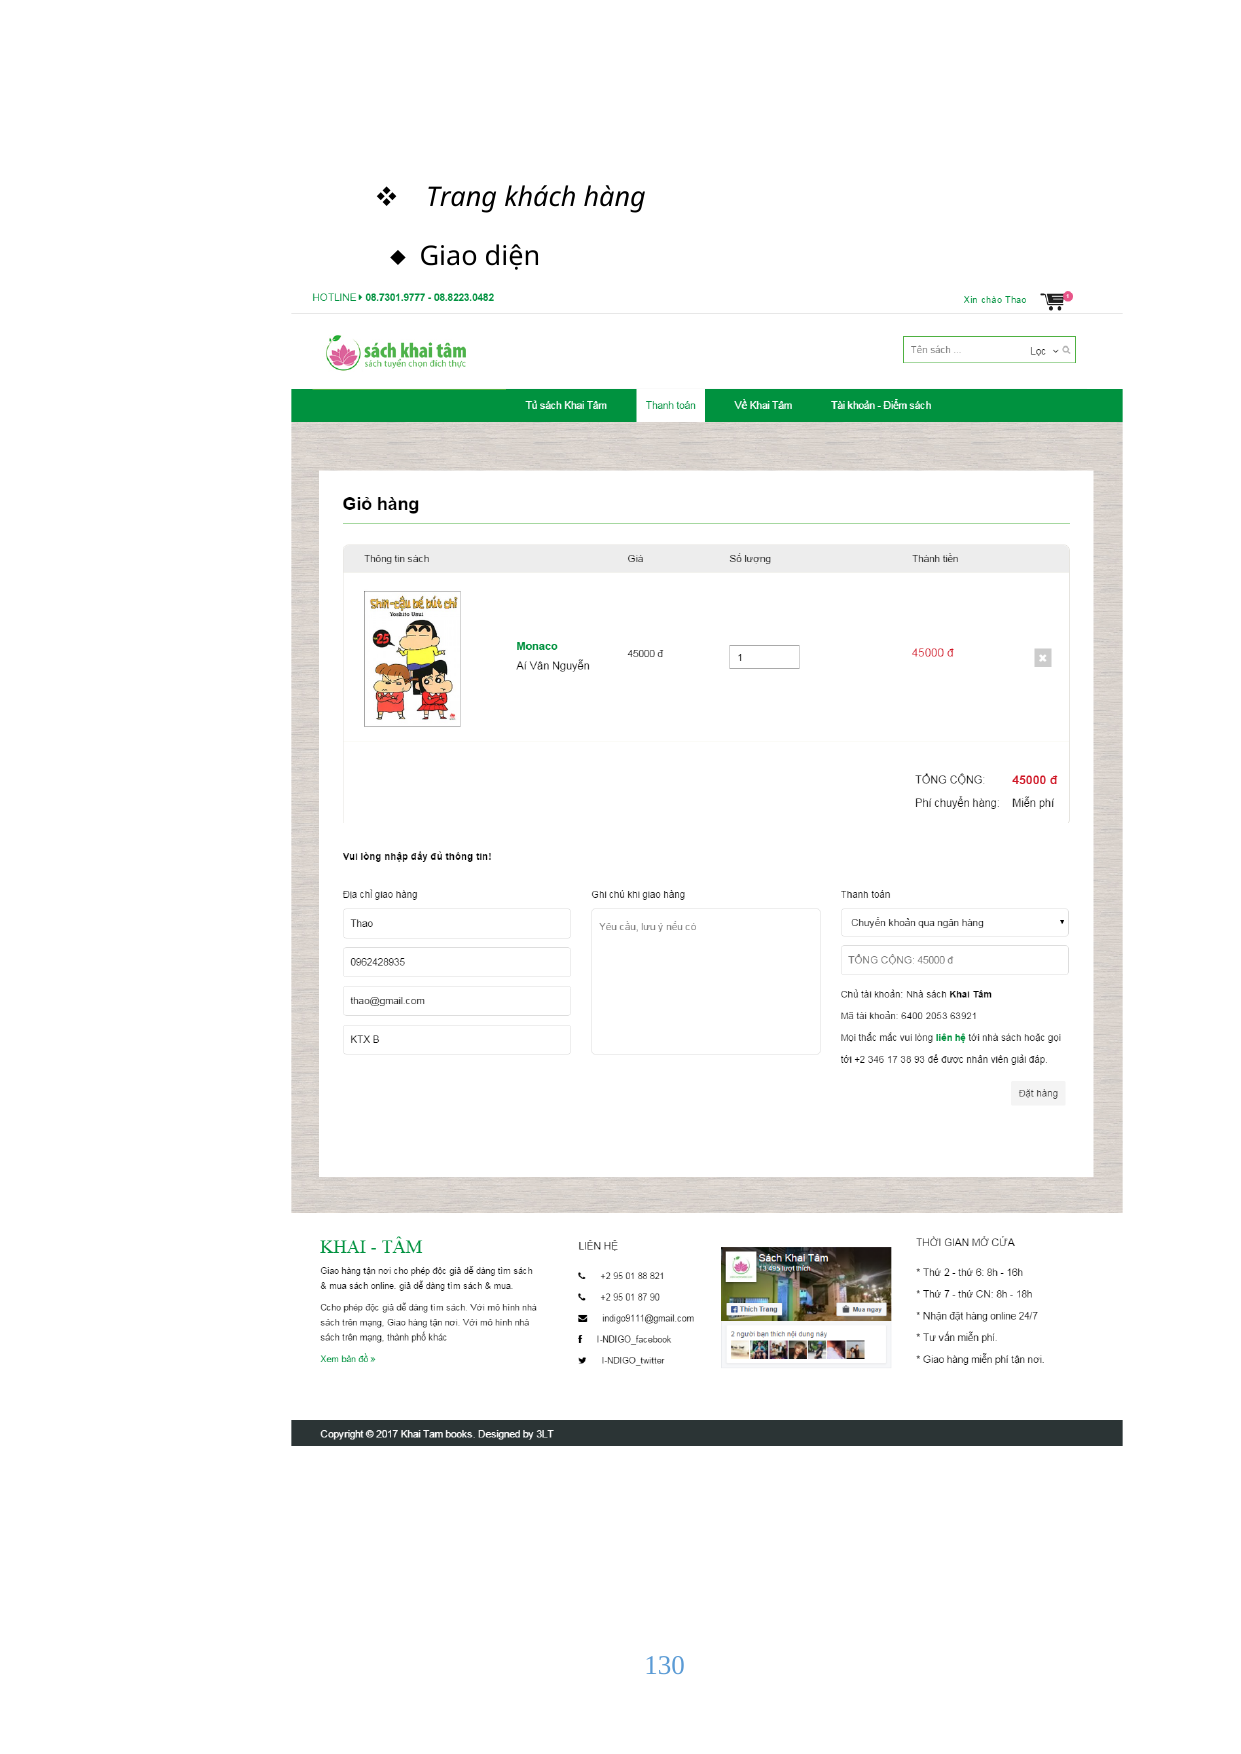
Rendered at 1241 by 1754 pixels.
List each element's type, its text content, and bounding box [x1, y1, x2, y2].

subtitle Trang khách hàng [374, 177, 1122, 214]
picture [291, 291, 1123, 1446]
subtitle Giao diện [390, 236, 1122, 273]
